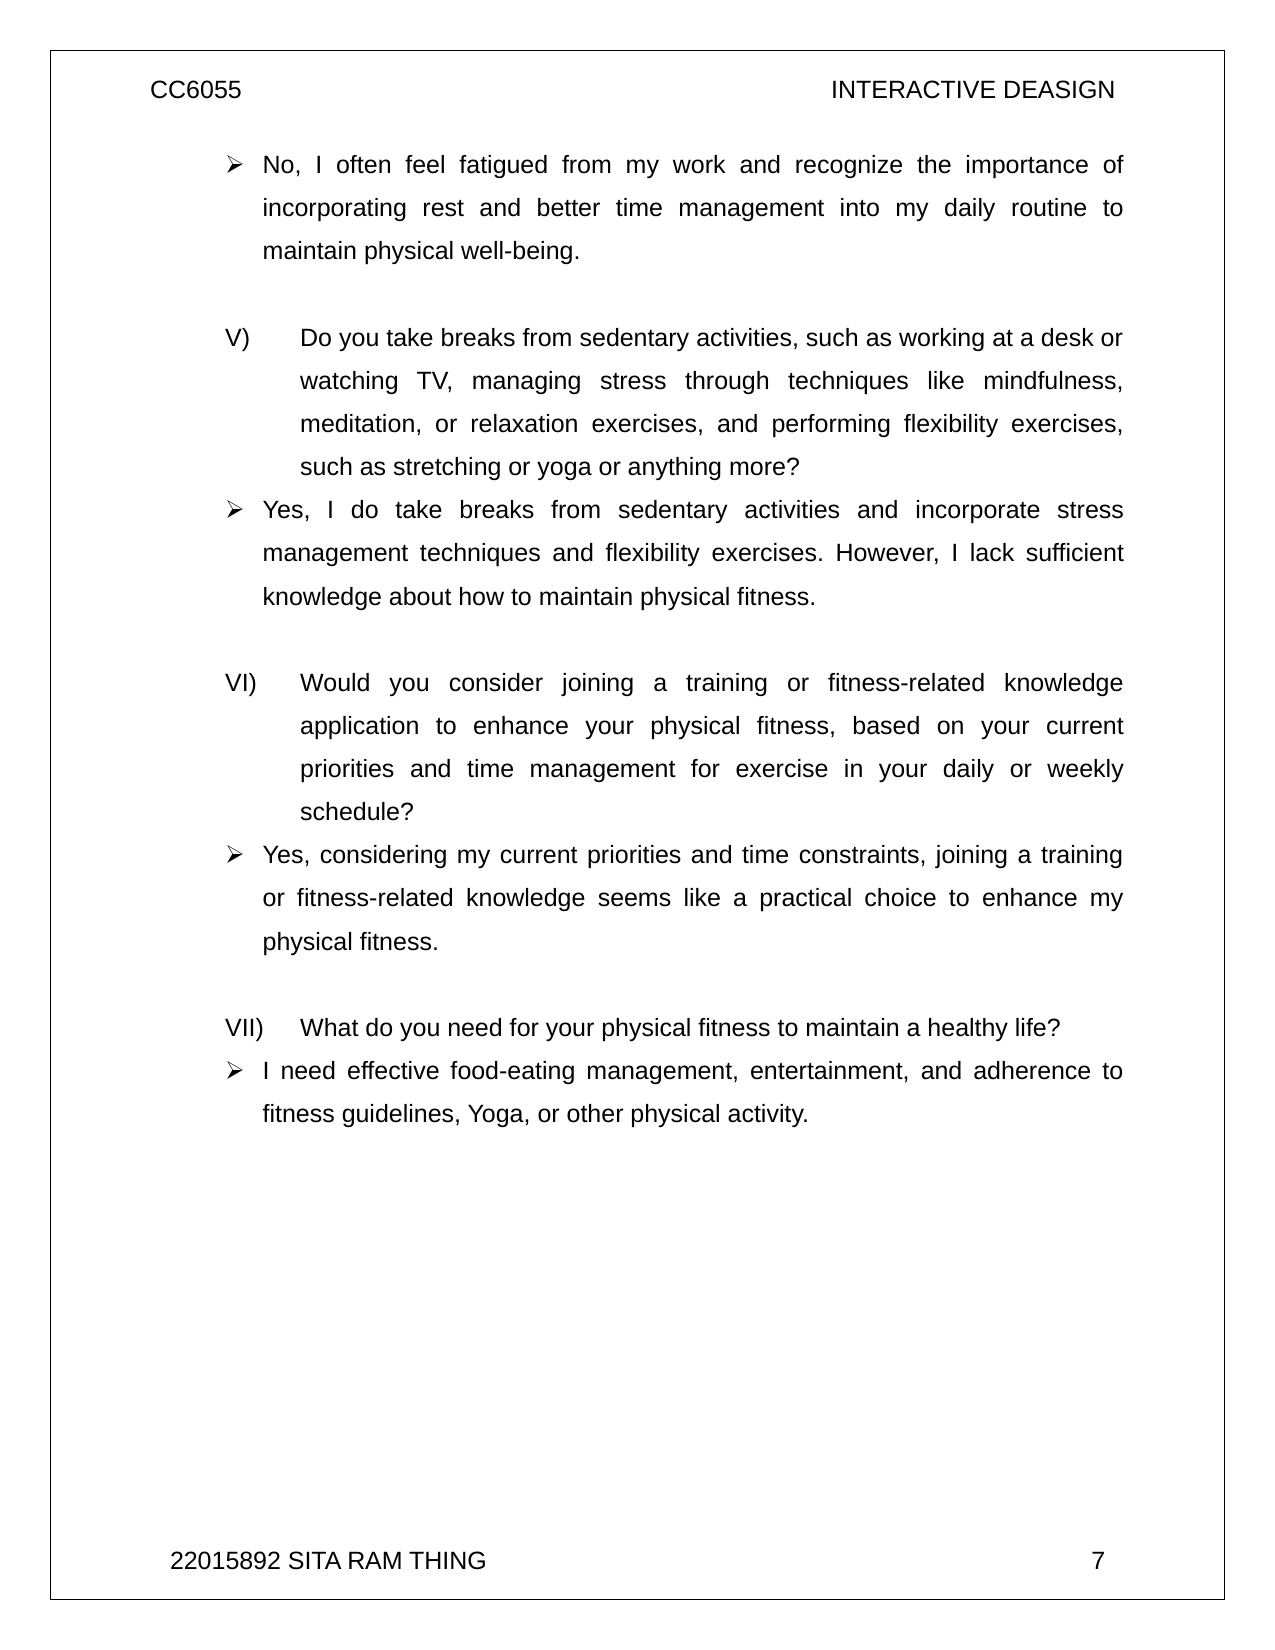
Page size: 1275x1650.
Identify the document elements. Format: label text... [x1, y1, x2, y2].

list Would you consider joining a training or fitness-related knowledge application to enhance your physical fitness, based on your current priorities and time management for exercise in your daily or weekly schedule? [225, 668, 1125, 826]
list No, I often feel fatigued from my work and recognize the importance of incorporating rest and better time management into my daily routine to maintain physical well-being. [225, 150, 1125, 265]
list What do you need for your physical fitness to maintain a healthy life? [225, 1013, 1125, 1042]
list Do you take breaks from sedentary activities, such as working at a desk or watching TV, managing stress through techniques like mindfulness, meditation, or relaxation exercises, and performing flexibility exercises, such as stretching or yoga or anything more? [225, 323, 1125, 481]
list Yes, I do take breaks from sedentary activities and incorporate stress management techniques and flexibility exercises. However, I lack sufficient knowledge about how to maintain physical fitness. [225, 495, 1125, 610]
list I need effective food-eating management, entertainment, and adherence to fitness guidelines, Yoga, or other physical activity. [225, 1056, 1125, 1128]
list Yes, considering my current priorities and time constraints, joining a training or fitness-related knowledge seems like a practical choice to enhance my physical fitness. [225, 840, 1125, 955]
